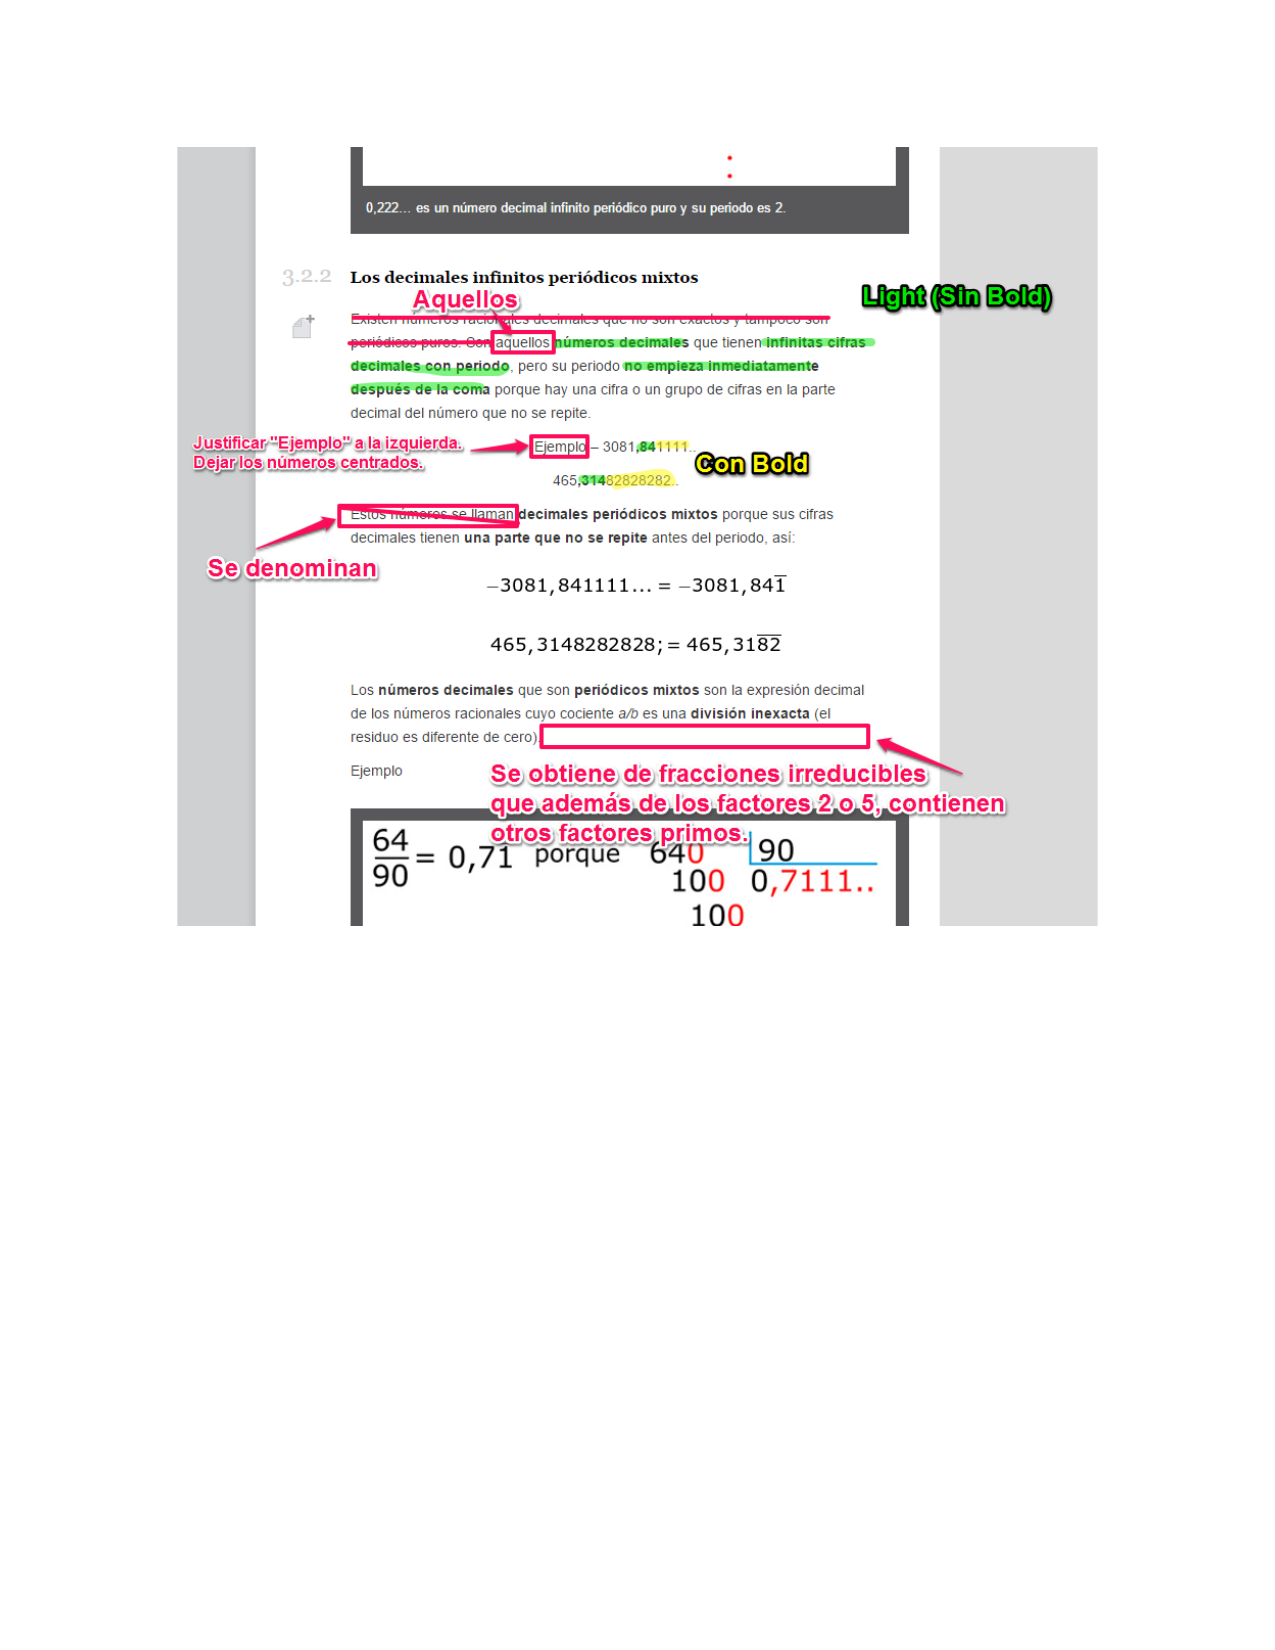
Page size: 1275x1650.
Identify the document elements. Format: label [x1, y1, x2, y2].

picture [177, 147, 1098, 926]
